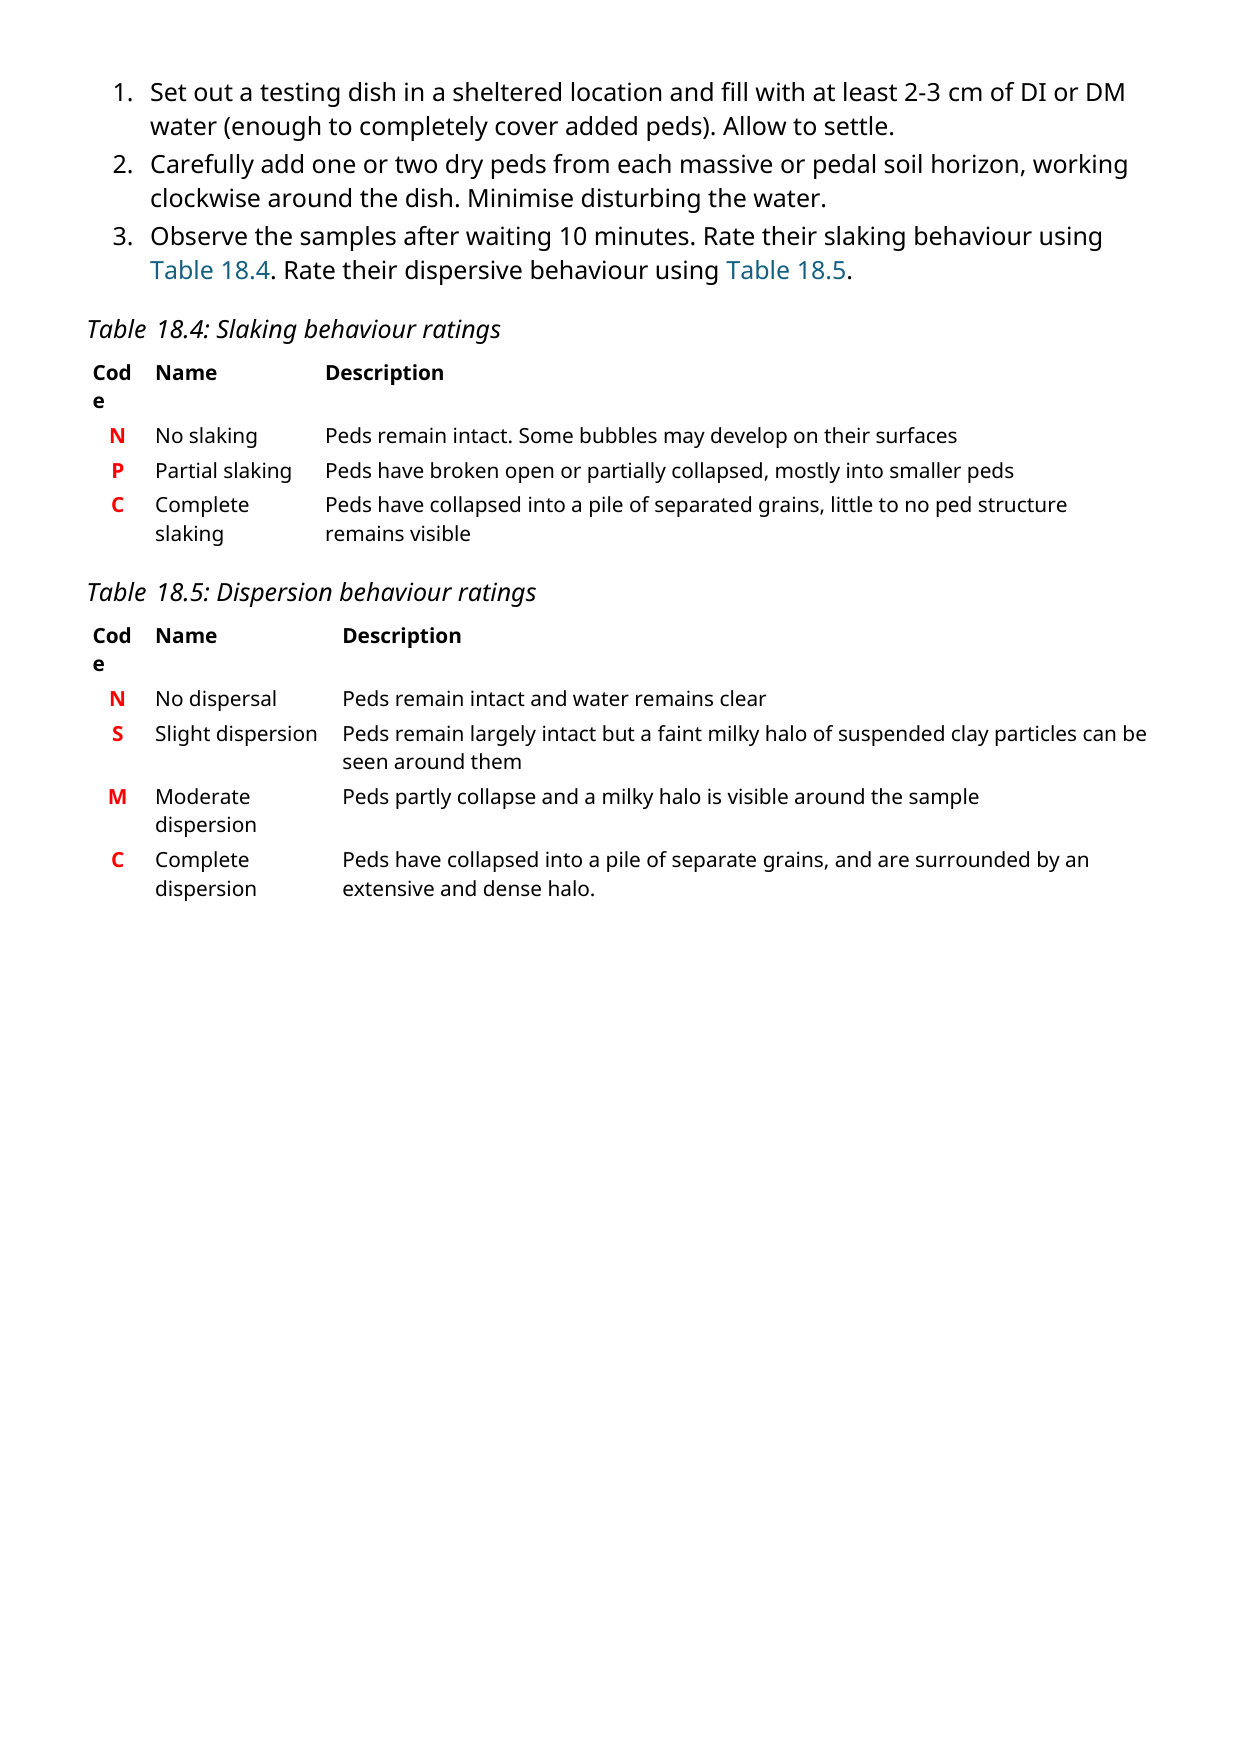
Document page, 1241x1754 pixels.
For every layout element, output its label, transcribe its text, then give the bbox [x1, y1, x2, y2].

table_header Table 18.4: Slaking behaviour ratings [75, 291, 1165, 554]
list Carefully add one or two dry peds from each massive or pedal soil horizon, working clockwise around the dish. Minimise disturbing the water. [112, 147, 1165, 215]
table_cell Table 18.5: Dispersion behaviour ratings [75, 554, 1165, 908]
list Set out a testing dish in a sheltered location and fill with at least 2-3 cm of DI or DM water (enough to completely cover added peds). Allow to settle. [112, 75, 1165, 143]
list Observe the samples after waiting 10 minutes. Rate their slaking behaviour using Table 18.4. Rate their dispersive behaviour using Table 18.5. [112, 219, 1165, 287]
